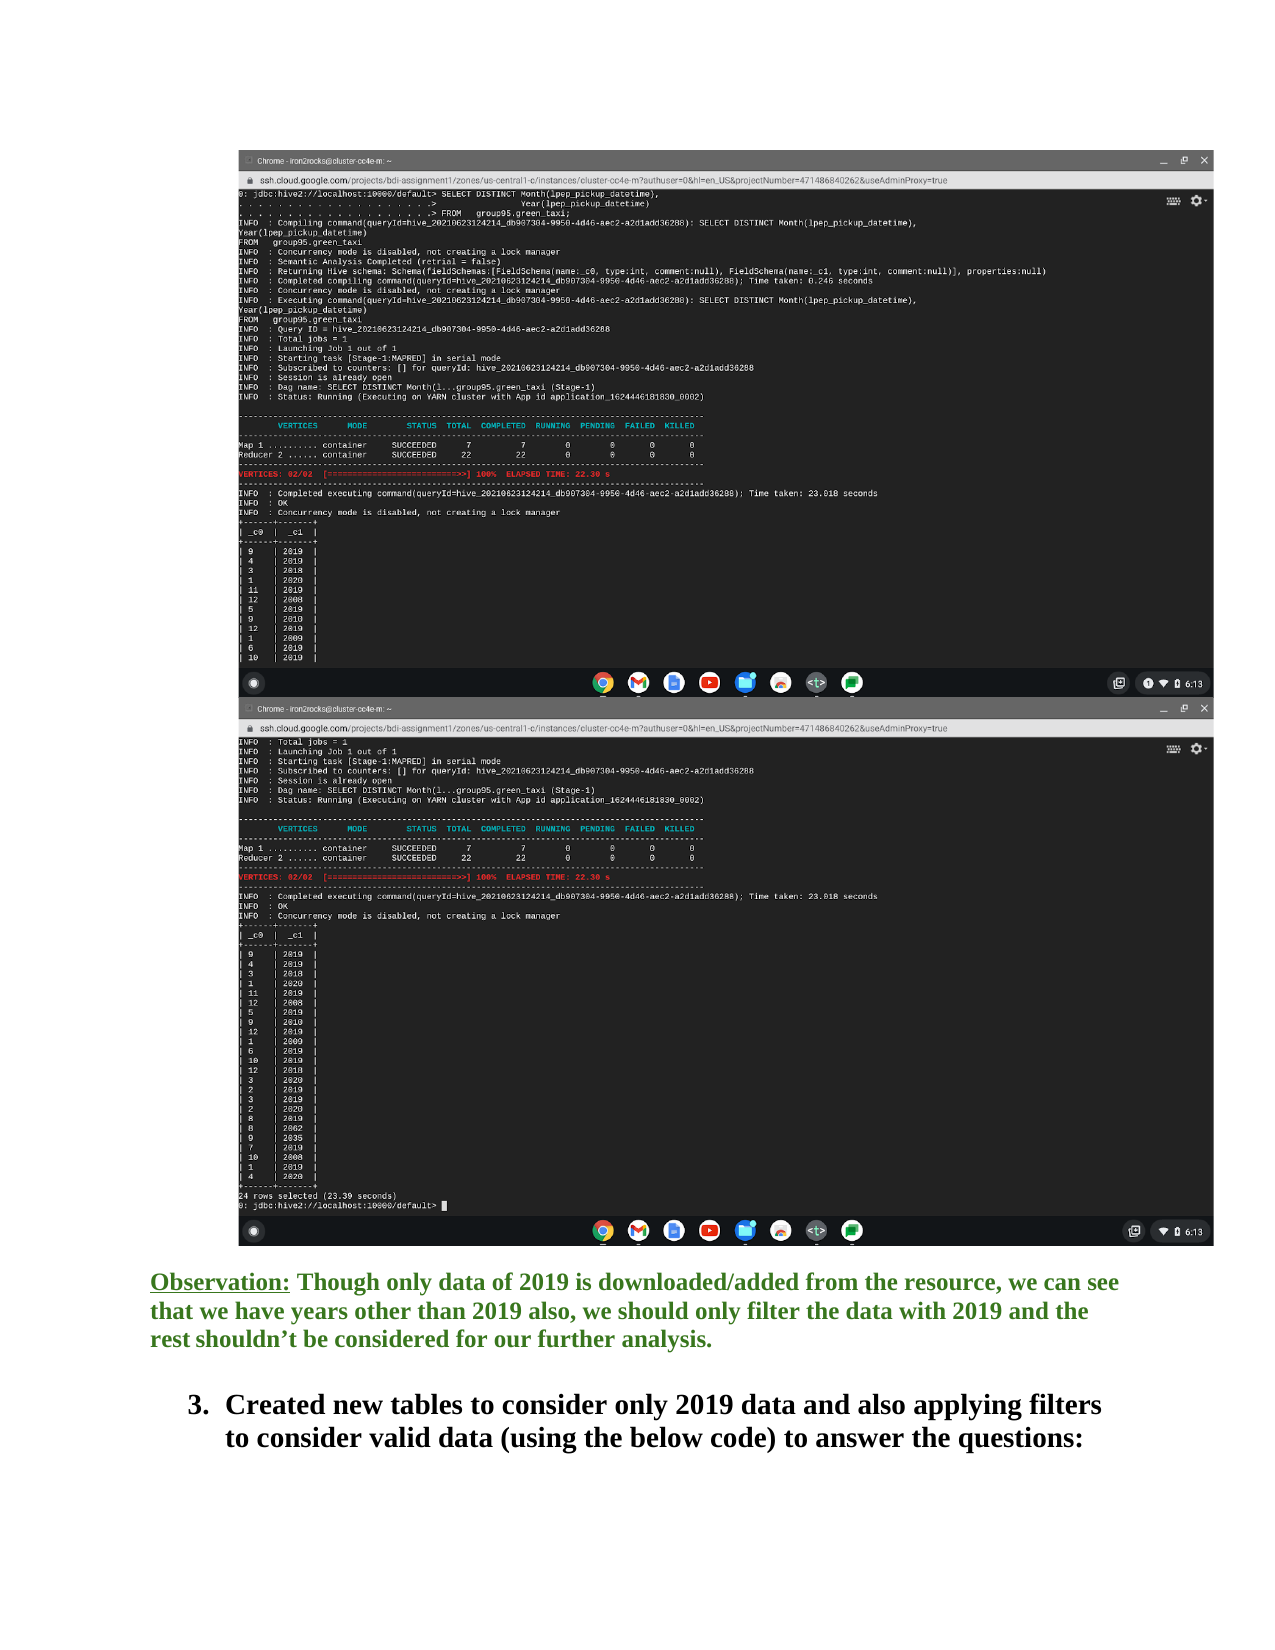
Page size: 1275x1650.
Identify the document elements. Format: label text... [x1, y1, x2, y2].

list Created new tables to consider only 2019 data and also applying filters to consider valid data (using the below code) to answer the questions: [187, 1387, 1125, 1454]
picture [238, 150, 1214, 1246]
text Observation: Though only data of 2019 is downloaded/added from the resource, we can see that we have years other than 2019 also, we should only filter the data with 2019 and the rest shouldn’t be considered for our further analysis. [150, 1267, 1125, 1353]
